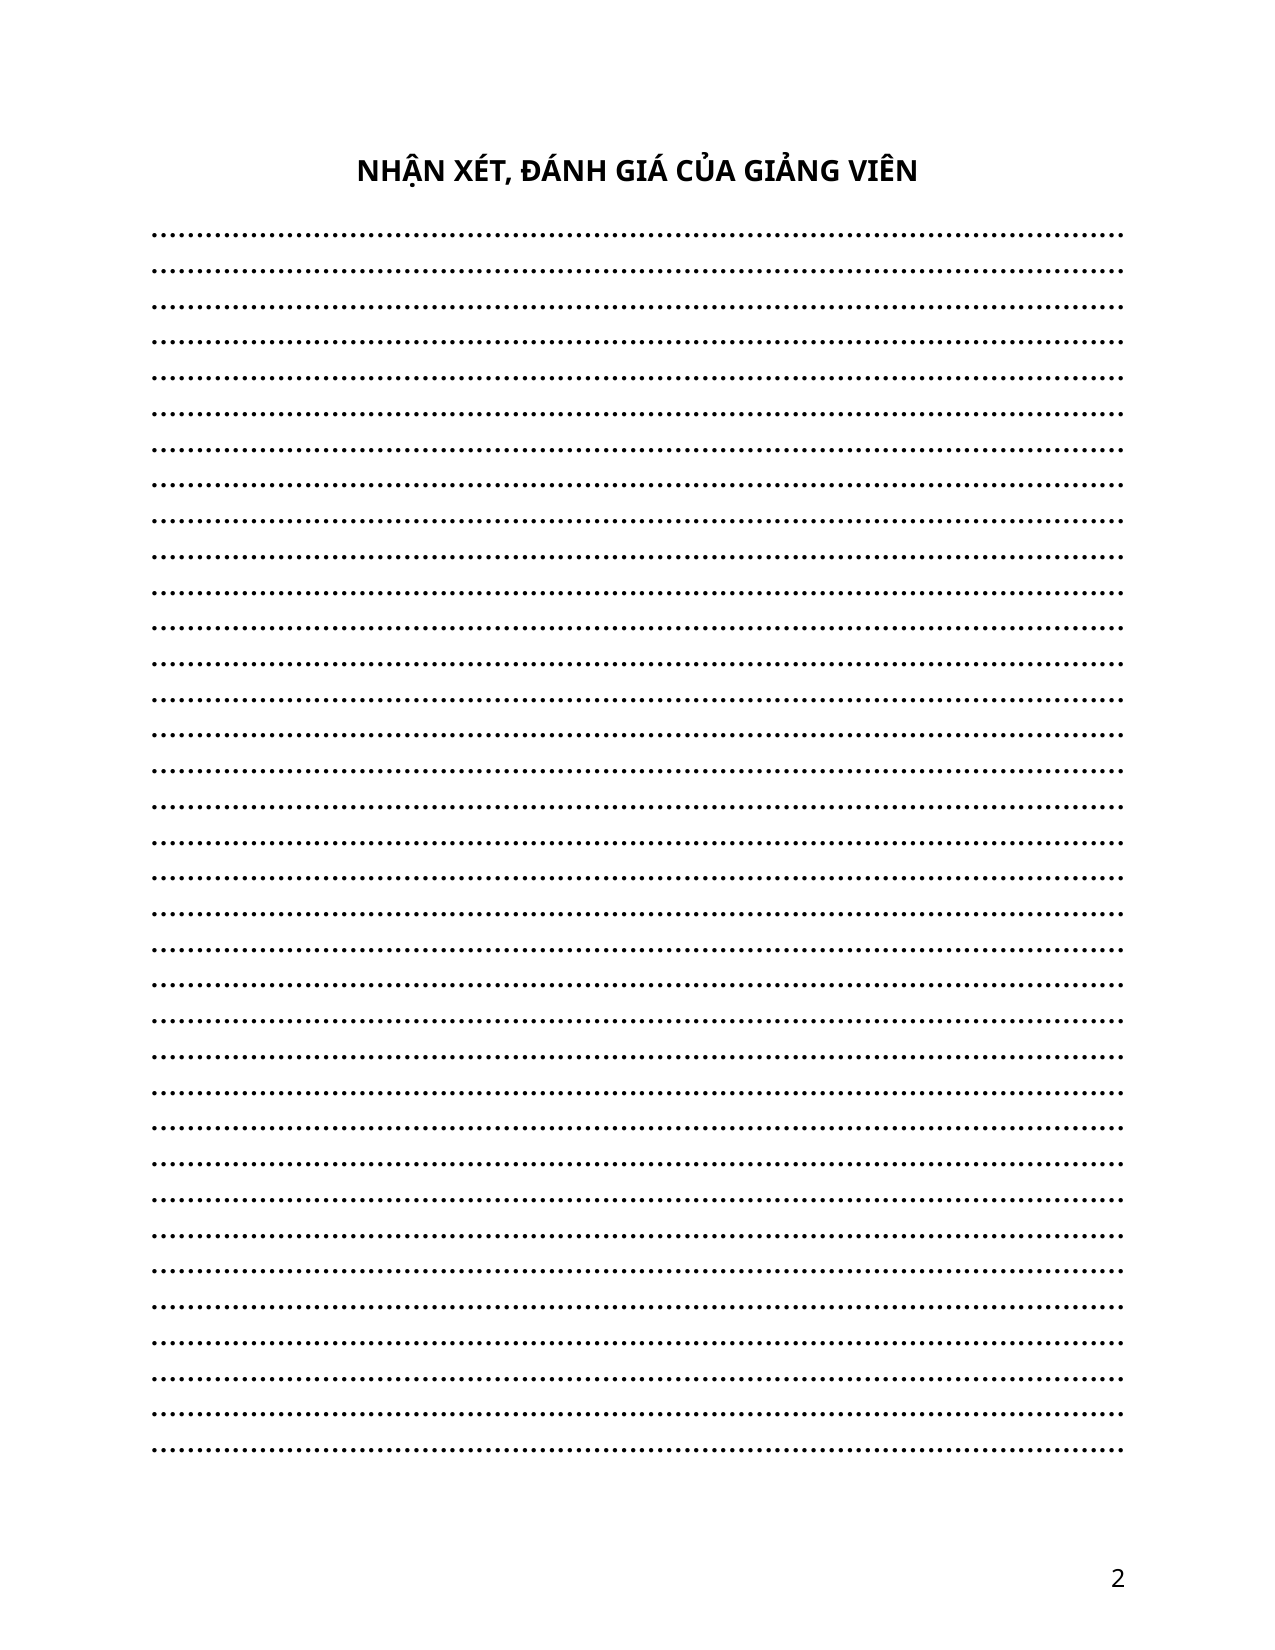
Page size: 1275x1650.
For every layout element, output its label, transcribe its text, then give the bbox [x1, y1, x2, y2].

text ……………………………………………………………………………………………………………………………………………………………………………………………………………………………………………………………………………………………………………………………………………………………………………………………………………………………………………………………………………………………………………………………………………………………………………………………………………………………………………………………………………………………………………………………………………………………………………………………………………………………………………………………………………………………………………………………………………………………………………………………………………………………………………………………………………………………………………………………………………………………………………………………………………………………………………………………………………………………………………………………………………………………………………………………………………………………………………………………………………………………………………………………………………………………………………………………………………………………………………………………………………………………………………………………………………………………………………………………………………………………………………………………………………………………………………………………………………………………………………………………………………………………………………………………………………………………………………………………………………………………………………………………………………………………………………………………………………………………………………………………………………………………………………………………………………………………………………………………………………………………………………………………………………………………………………………………………………………………………………………………………………………………………………………………………………………………………………………………………………………………………………………………………………………………………………………………………………………………………………………………………………………………………………………………………………………………………………………………………………………………………………………………………………………………………………………………………………………………………………………………………………………………………………………………………………………………………………………………………………………………… [150, 212, 1125, 1458]
text NHẬN XÉT, ĐÁNH GIÁ CỦA GIẢNG VIÊN [150, 150, 1125, 190]
